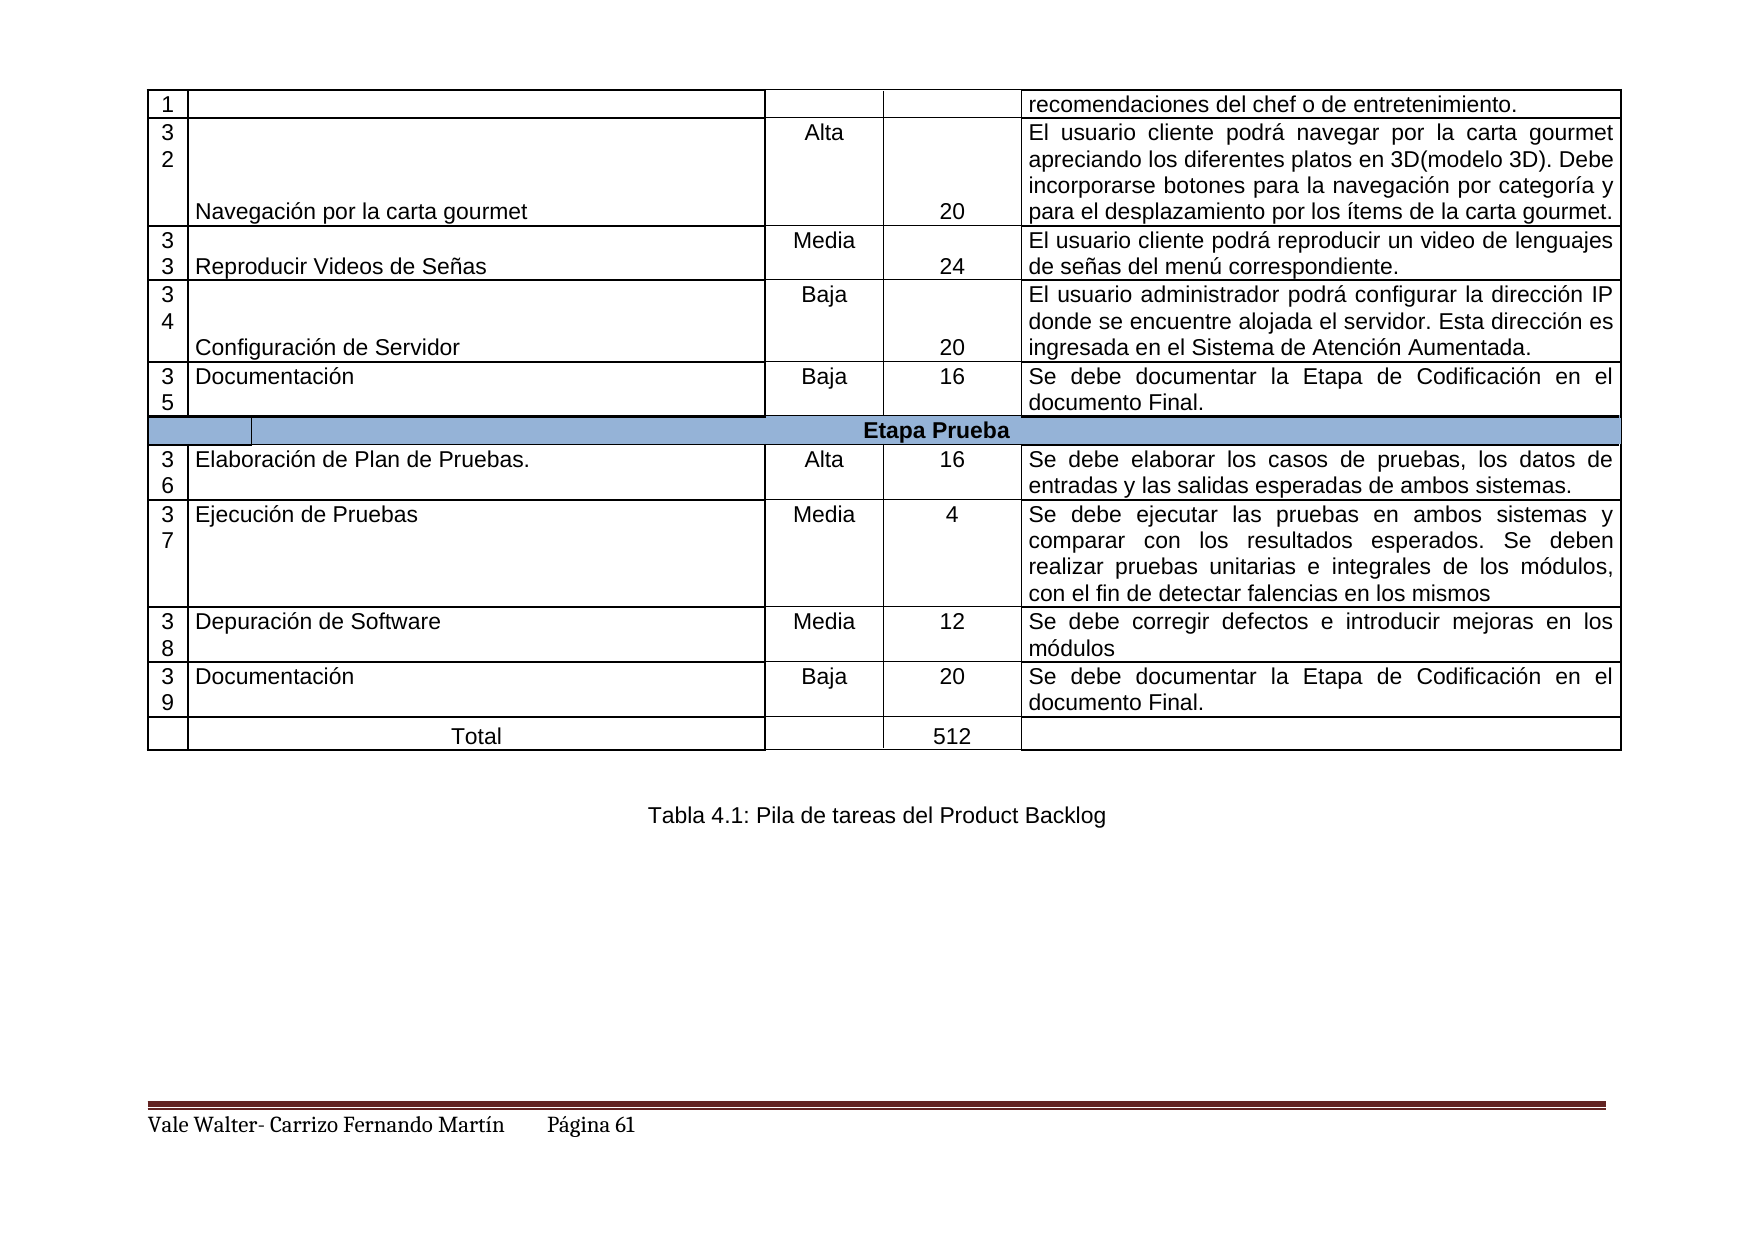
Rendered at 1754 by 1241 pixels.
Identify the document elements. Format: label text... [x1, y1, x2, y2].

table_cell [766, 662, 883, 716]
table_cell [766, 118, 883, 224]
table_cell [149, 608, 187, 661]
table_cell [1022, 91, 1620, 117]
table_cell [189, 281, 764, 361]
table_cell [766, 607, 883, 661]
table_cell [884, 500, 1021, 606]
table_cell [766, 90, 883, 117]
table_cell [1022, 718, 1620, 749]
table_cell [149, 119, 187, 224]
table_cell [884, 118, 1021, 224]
text Tabla 4.1: Pila de tareas del Product Backlog [148, 802, 1606, 828]
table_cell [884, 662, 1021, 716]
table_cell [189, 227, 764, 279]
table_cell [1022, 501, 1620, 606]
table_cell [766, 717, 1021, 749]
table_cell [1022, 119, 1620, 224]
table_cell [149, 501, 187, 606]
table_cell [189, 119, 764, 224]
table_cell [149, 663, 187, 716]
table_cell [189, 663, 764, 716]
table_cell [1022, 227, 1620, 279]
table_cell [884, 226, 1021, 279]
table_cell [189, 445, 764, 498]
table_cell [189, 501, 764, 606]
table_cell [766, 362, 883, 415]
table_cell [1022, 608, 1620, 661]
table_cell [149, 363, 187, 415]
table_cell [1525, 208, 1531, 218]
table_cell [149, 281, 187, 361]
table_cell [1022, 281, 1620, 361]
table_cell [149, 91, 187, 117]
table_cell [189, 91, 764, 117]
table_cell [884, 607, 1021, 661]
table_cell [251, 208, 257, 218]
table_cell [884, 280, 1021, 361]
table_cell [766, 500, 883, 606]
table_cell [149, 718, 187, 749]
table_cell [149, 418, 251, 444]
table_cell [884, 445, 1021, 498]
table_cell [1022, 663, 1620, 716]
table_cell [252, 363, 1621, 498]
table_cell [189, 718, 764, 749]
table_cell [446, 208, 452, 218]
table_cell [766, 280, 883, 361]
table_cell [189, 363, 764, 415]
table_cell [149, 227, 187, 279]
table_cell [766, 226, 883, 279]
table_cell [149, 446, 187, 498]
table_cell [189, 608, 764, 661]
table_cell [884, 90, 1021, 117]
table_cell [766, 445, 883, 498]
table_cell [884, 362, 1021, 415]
